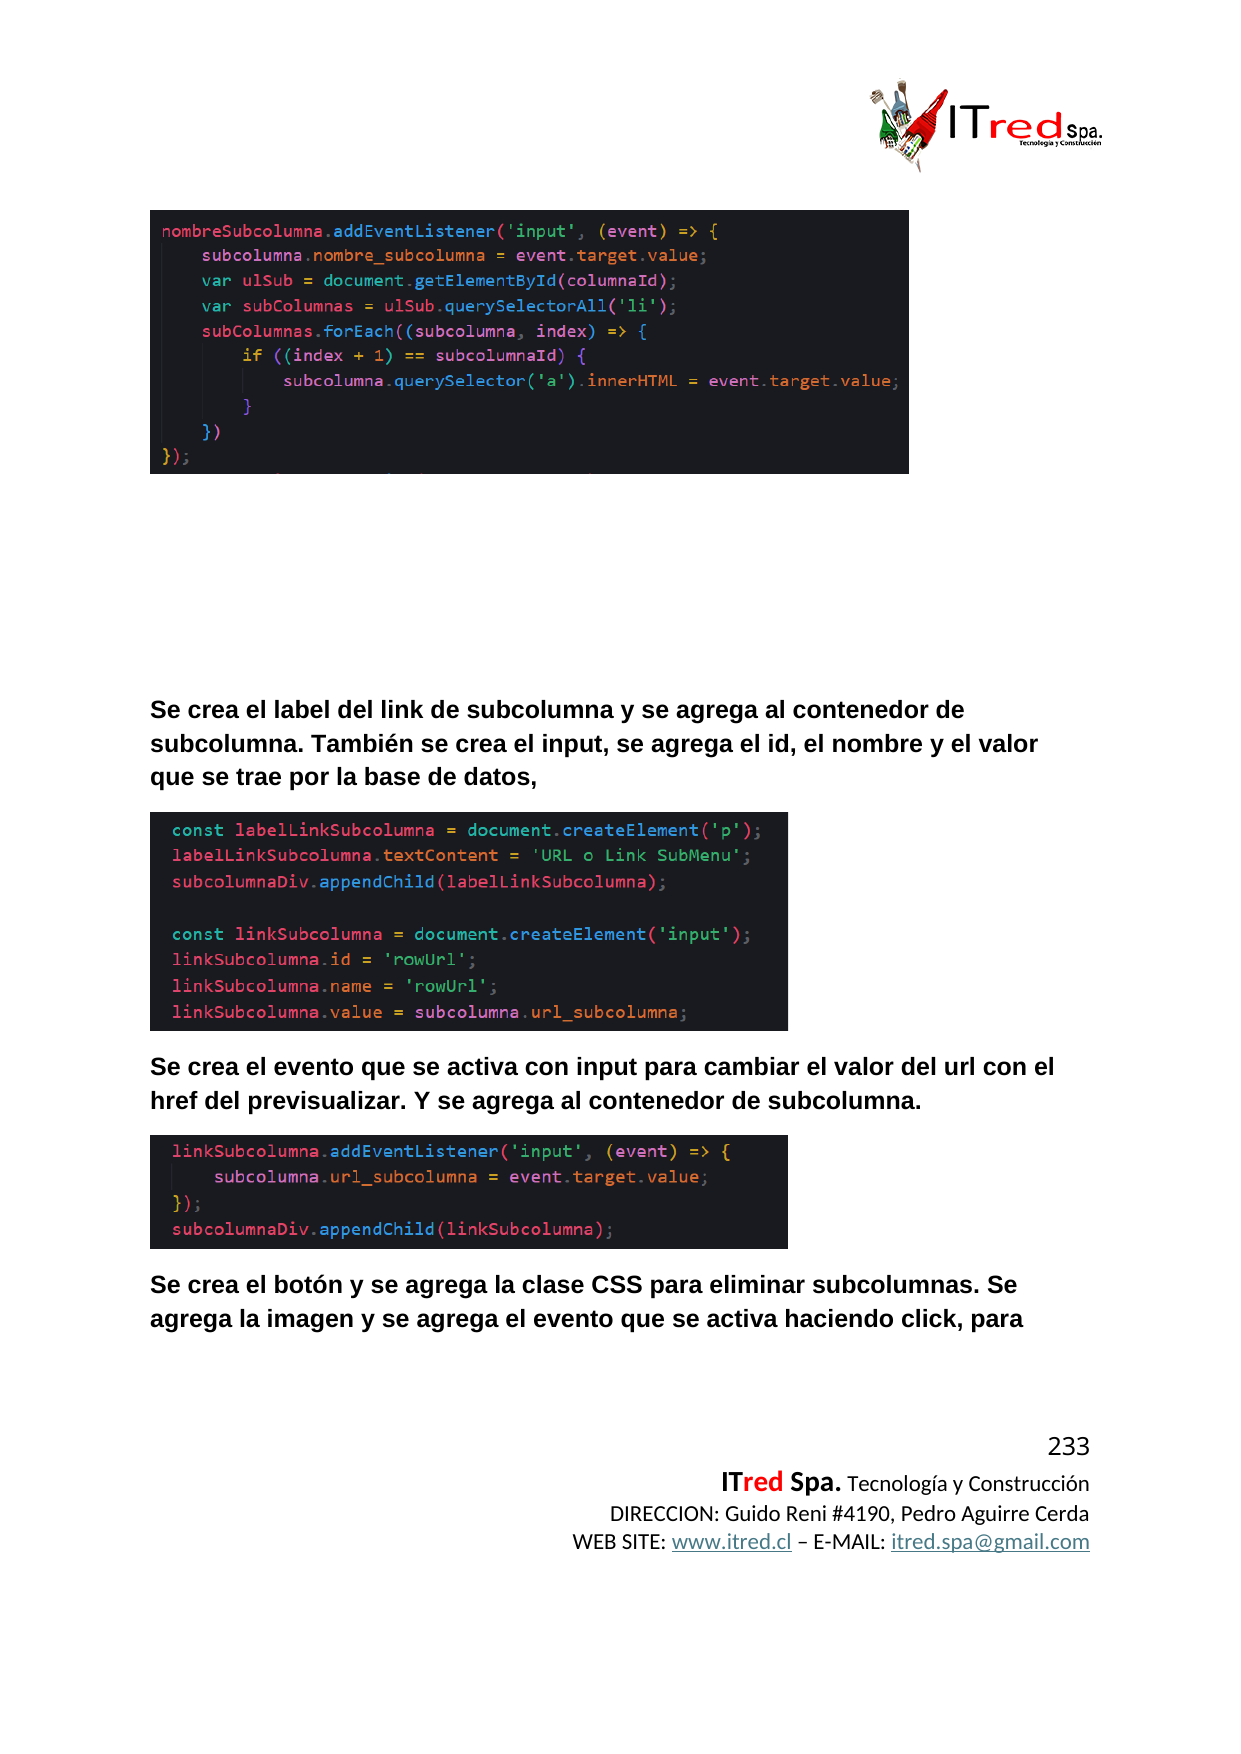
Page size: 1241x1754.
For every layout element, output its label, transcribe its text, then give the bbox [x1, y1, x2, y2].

text Se crea el evento que se activa con input para cambiar el valor del url con el href del previsualizar. Y se agrega al contenedor de subcolumna. [150, 1052, 1090, 1114]
picture [150, 812, 789, 1031]
picture [150, 1135, 788, 1249]
text Se crea el label del link de subcolumna y se agrega al contenedor de subcolumna. También se crea el input, se agrega el id, el nombre y el valor que se trae por la base de datos, [150, 695, 1090, 791]
picture [868, 77, 1102, 174]
picture [150, 210, 909, 474]
